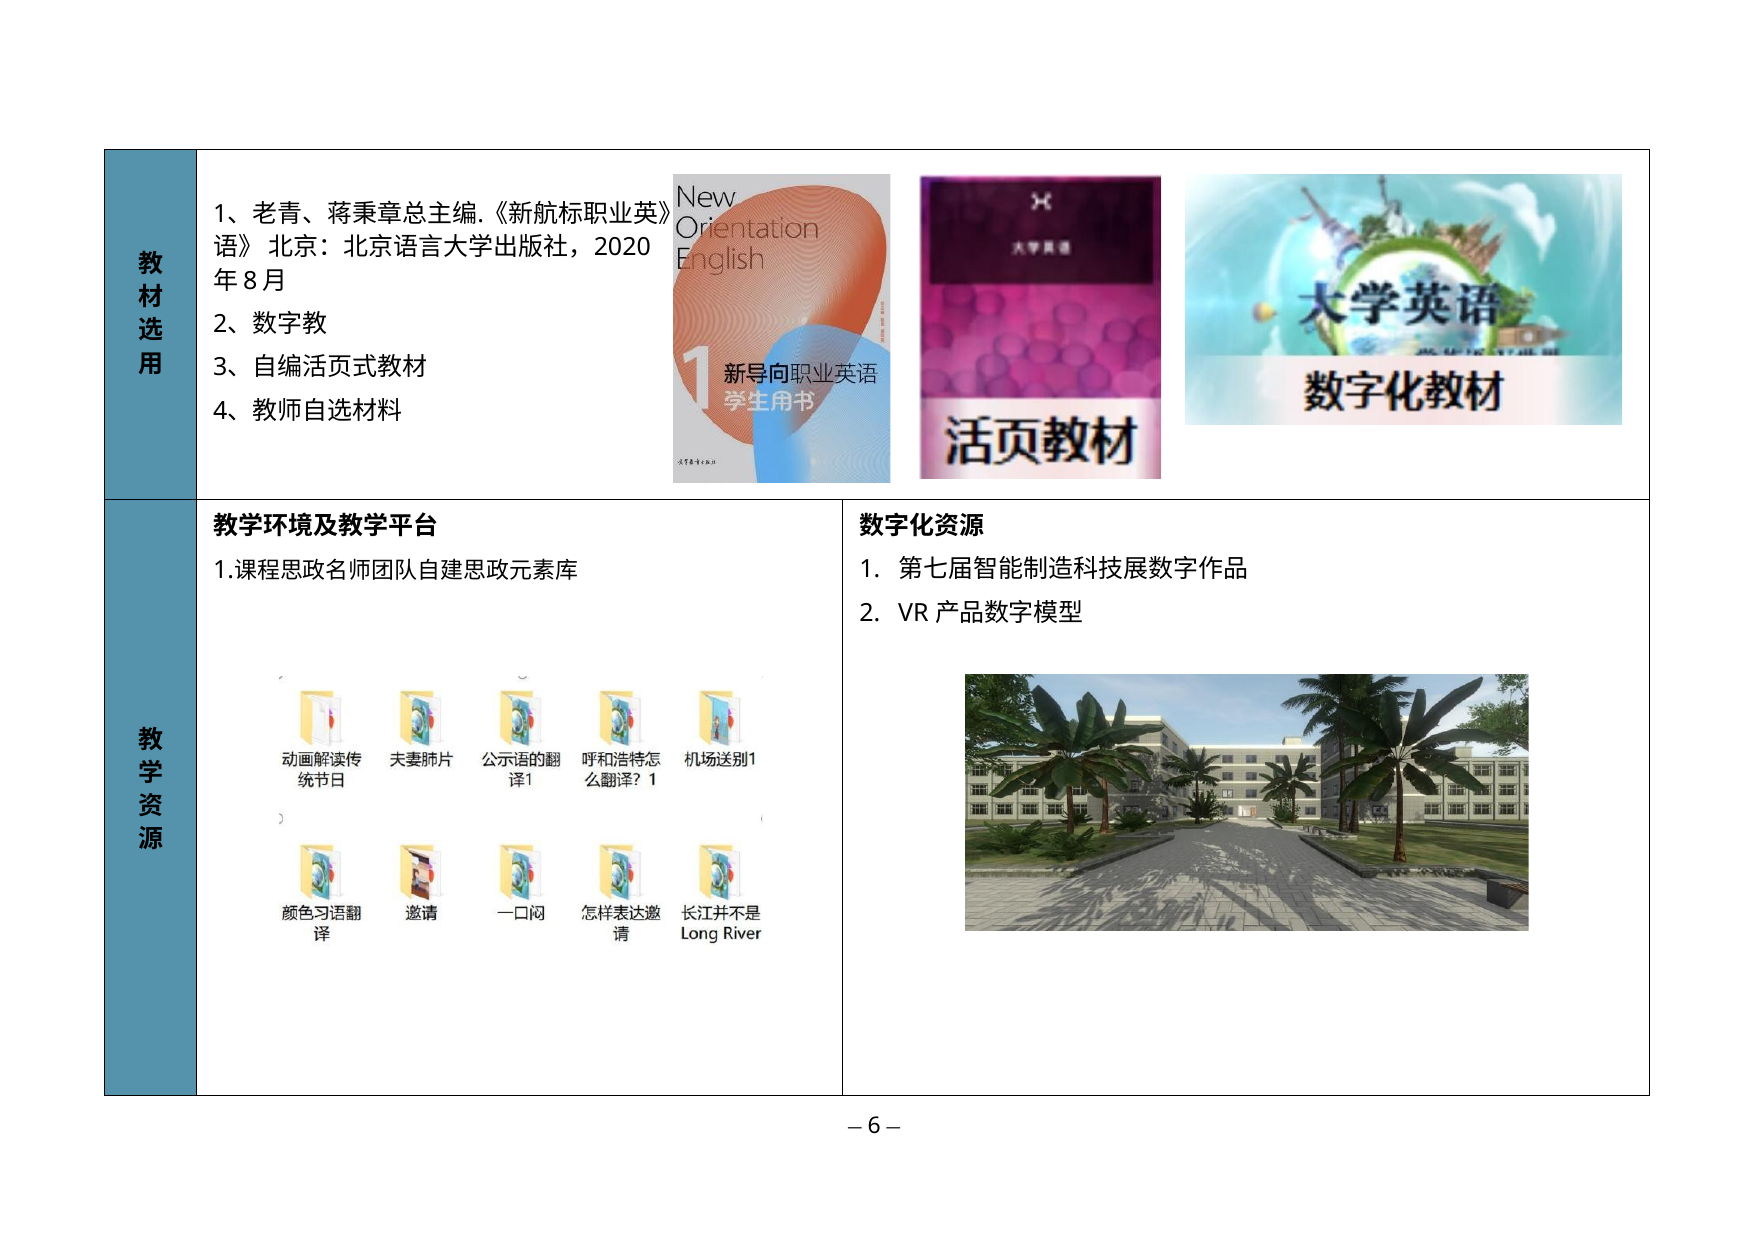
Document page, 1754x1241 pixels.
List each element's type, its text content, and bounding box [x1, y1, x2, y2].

table_header 教材选用 [105, 150, 196, 499]
picture [965, 674, 1529, 931]
picture [279, 676, 763, 952]
table_header 1、老青、蒋秉章总主编.《新航标职业英语》 北京：北京语言大学出版社，2020 年8月 2、数字教 3、自编活页式教材 4、教师自选材料 [197, 150, 1649, 499]
table_cell 数字化资源 第七届智能制造科技展数字作品 VR 产品数字模型 [843, 500, 1649, 1095]
table_cell 教学环境及教学平台 1.课程思政名师团队自建思政元素库 [197, 500, 842, 1095]
table_cell 教学资源 [105, 500, 196, 1095]
